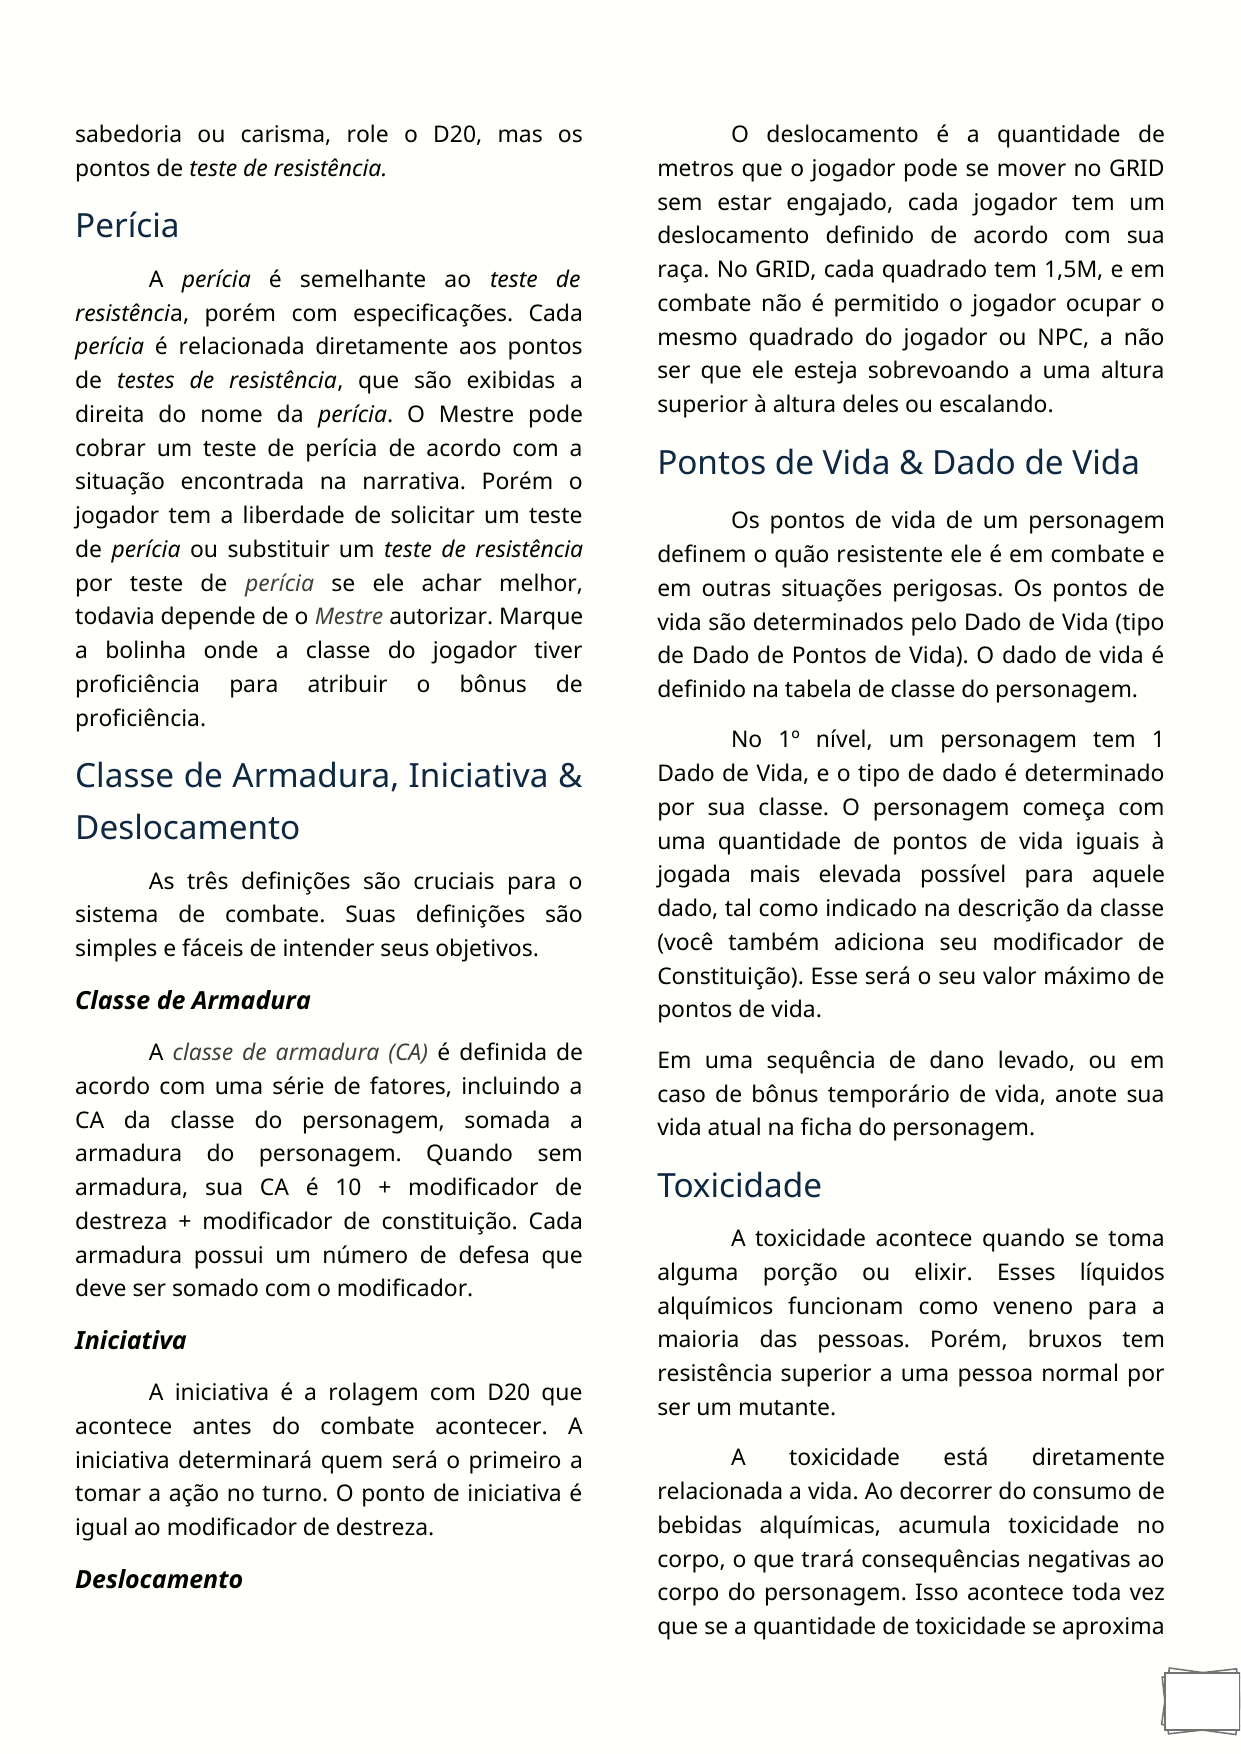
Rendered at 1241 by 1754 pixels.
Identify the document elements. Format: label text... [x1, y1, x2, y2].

text As três definições são cruciais para o sistema de combate. Suas definições são simples e fáceis de intender seus objetivos. [75, 865, 583, 963]
text A classe de armadura (CA) é definida de acordo com uma série de fatores, incluindo a CA da classe do personagem, somada a armadura do personagem. Quando sem armadura, sua CA é 10 + modificador de destreza + modificador de constituição. Cada armadura possui um número de defesa que deve ser somado com o modificador. [75, 1036, 583, 1303]
subtitle Classe de Armadura, Iniciativa & Deslocamento [75, 752, 583, 849]
subtitle Perícia [75, 202, 583, 248]
text No 1º nível, um personagem tem 1 Dado de Vida, e o tipo de dado é determinado por sua classe. O personagem começa com uma quantidade de pontos de vida iguais à jogada mais elevada possível para aquele dado, tal como indicado na descrição da classe (você também adiciona seu modificador de Constituição). Esse será o seu valor máximo de pontos de vida. [657, 723, 1165, 1024]
text Classe de Armadura [75, 983, 583, 1017]
text Pontos de Vida & Dado de Vida [657, 438, 1165, 484]
text A toxicidade acontece quando se toma alguma porção ou elixir. Esses líquidos alquímicos funcionam como veneno para a maioria das pessoas. Porém, bruxos tem resistência superior a uma pessoa normal por ser um mutante. [657, 1222, 1165, 1422]
text Iniciativa [75, 1323, 583, 1357]
text Em uma sequência de dano levado, ou em caso de bônus temporário de vida, anote sua vida atual na ficha do personagem. [657, 1044, 1165, 1142]
text Os pontos de vida de um personagem definem o quão resistente ele é em combate e em outras situações perigosas. Os pontos de vida são determinados pelo Dado de Vida (tipo de Dado de Pontos de Vida). O dado de vida é definido na tabela de classe do personagem. [657, 504, 1165, 704]
text A iniciativa é a rolagem com D20 que acontece antes do combate acontecer. A iniciativa determinará quem será o primeiro a tomar a ação no turno. O ponto de iniciativa é igual ao modificador de destreza. [75, 1376, 583, 1542]
subtitle Toxicidade [657, 1162, 1165, 1207]
text A perícia é semelhante ao teste de resistência, porém com especificações. Cada perícia é relacionada diretamente aos pontos de testes de resistência, que são exibidas a direita do nome da perícia. O Mestre pode cobrar um teste de perícia de acordo com a situação encontrada na narrativa. Porém o jogador tem a liberdade de solicitar um teste de perícia ou substituir um teste de resistência por teste de perícia se ele achar melhor, todavia depende de o Mestre autorizar. Marque a bolinha onde a classe do jogador tiver proficiência para atribuir o bônus de proficiência. [75, 263, 583, 733]
text O deslocamento é a quantidade de metros que o jogador pode se mover no GRID sem estar engajado, cada jogador tem um deslocamento definido de acordo com sua raça. No GRID, cada quadrado tem 1,5M, e em combate não é permitido o jogador ocupar o mesmo quadrado do jogador ou NPC, a não ser que ele esteja sobrevoando a uma altura superior à altura deles ou escalando. [657, 118, 1165, 419]
text Deslocamento [75, 1562, 583, 1596]
